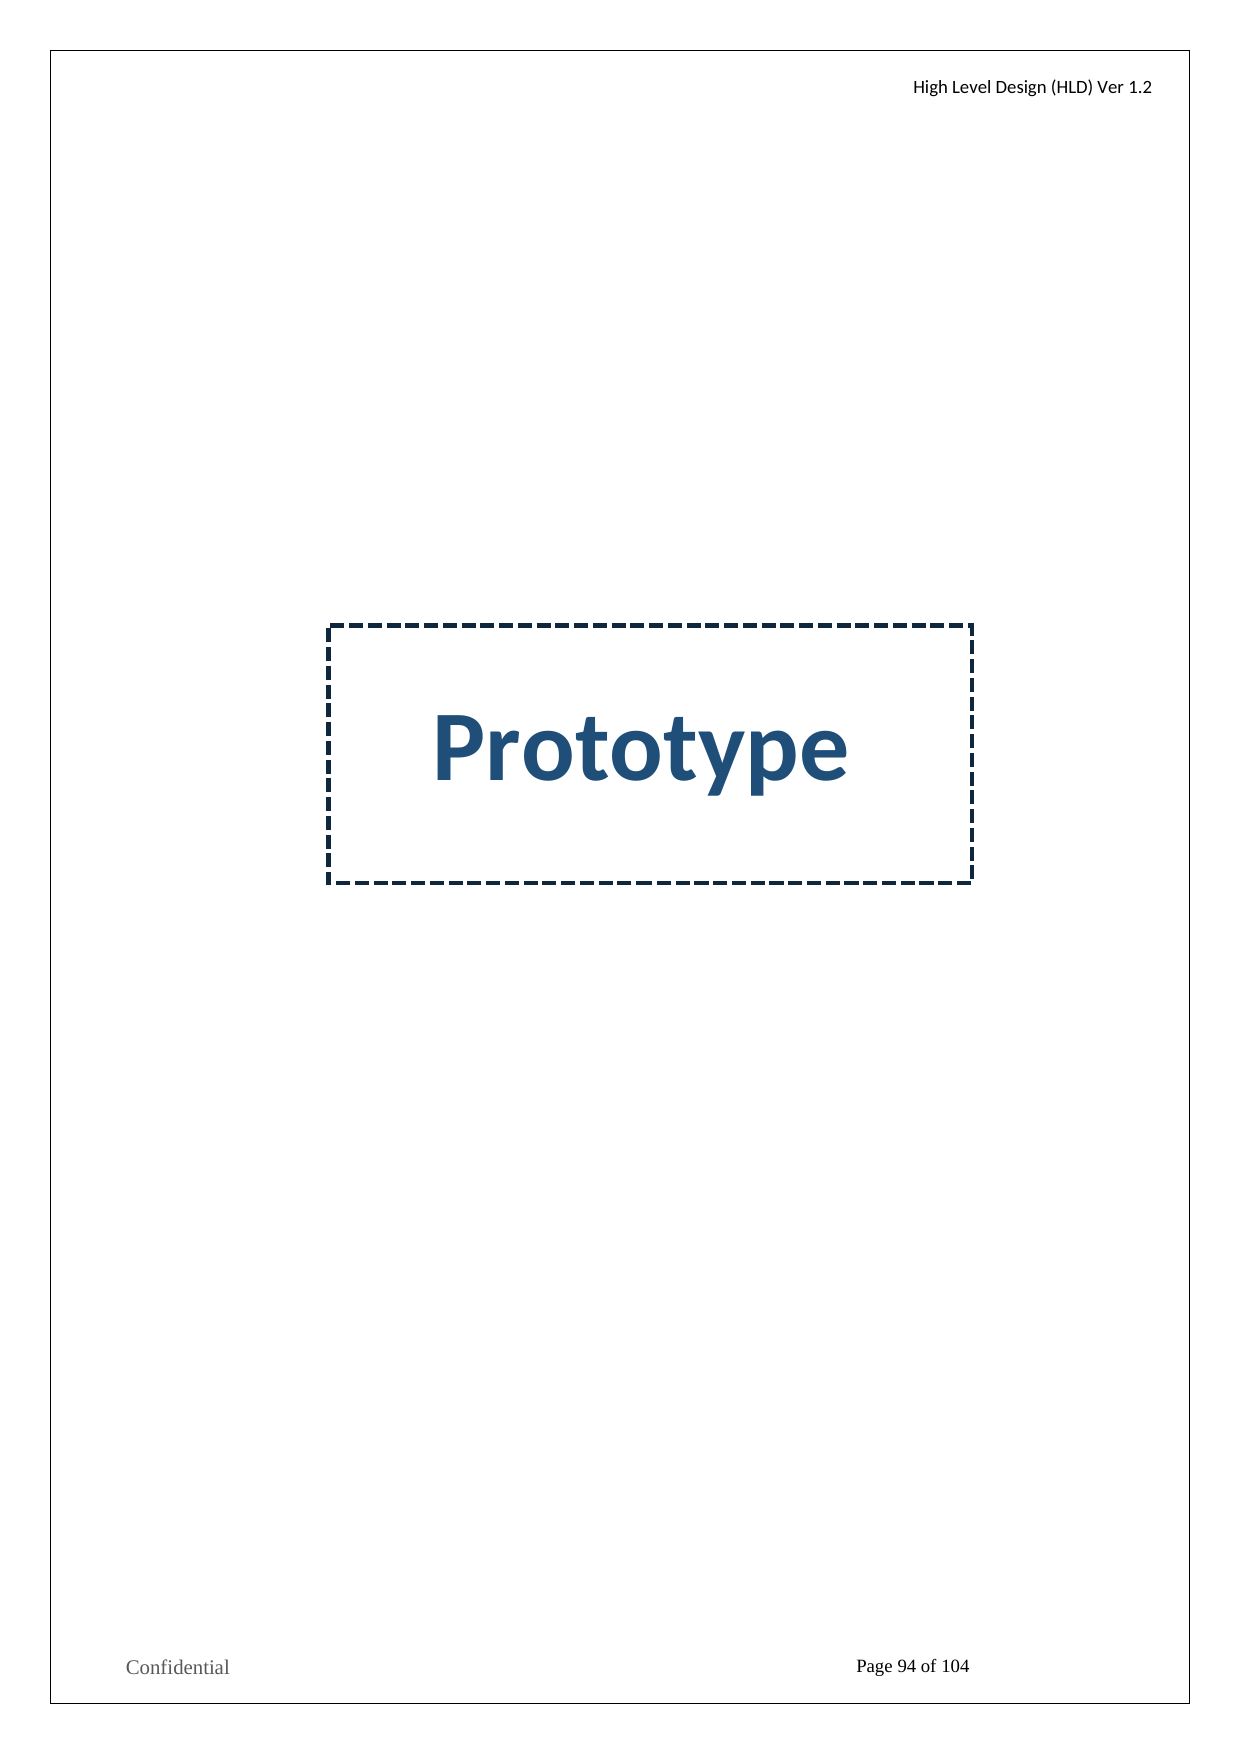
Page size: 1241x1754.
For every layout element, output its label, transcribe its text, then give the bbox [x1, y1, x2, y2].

text Prototype [126, 683, 1156, 805]
